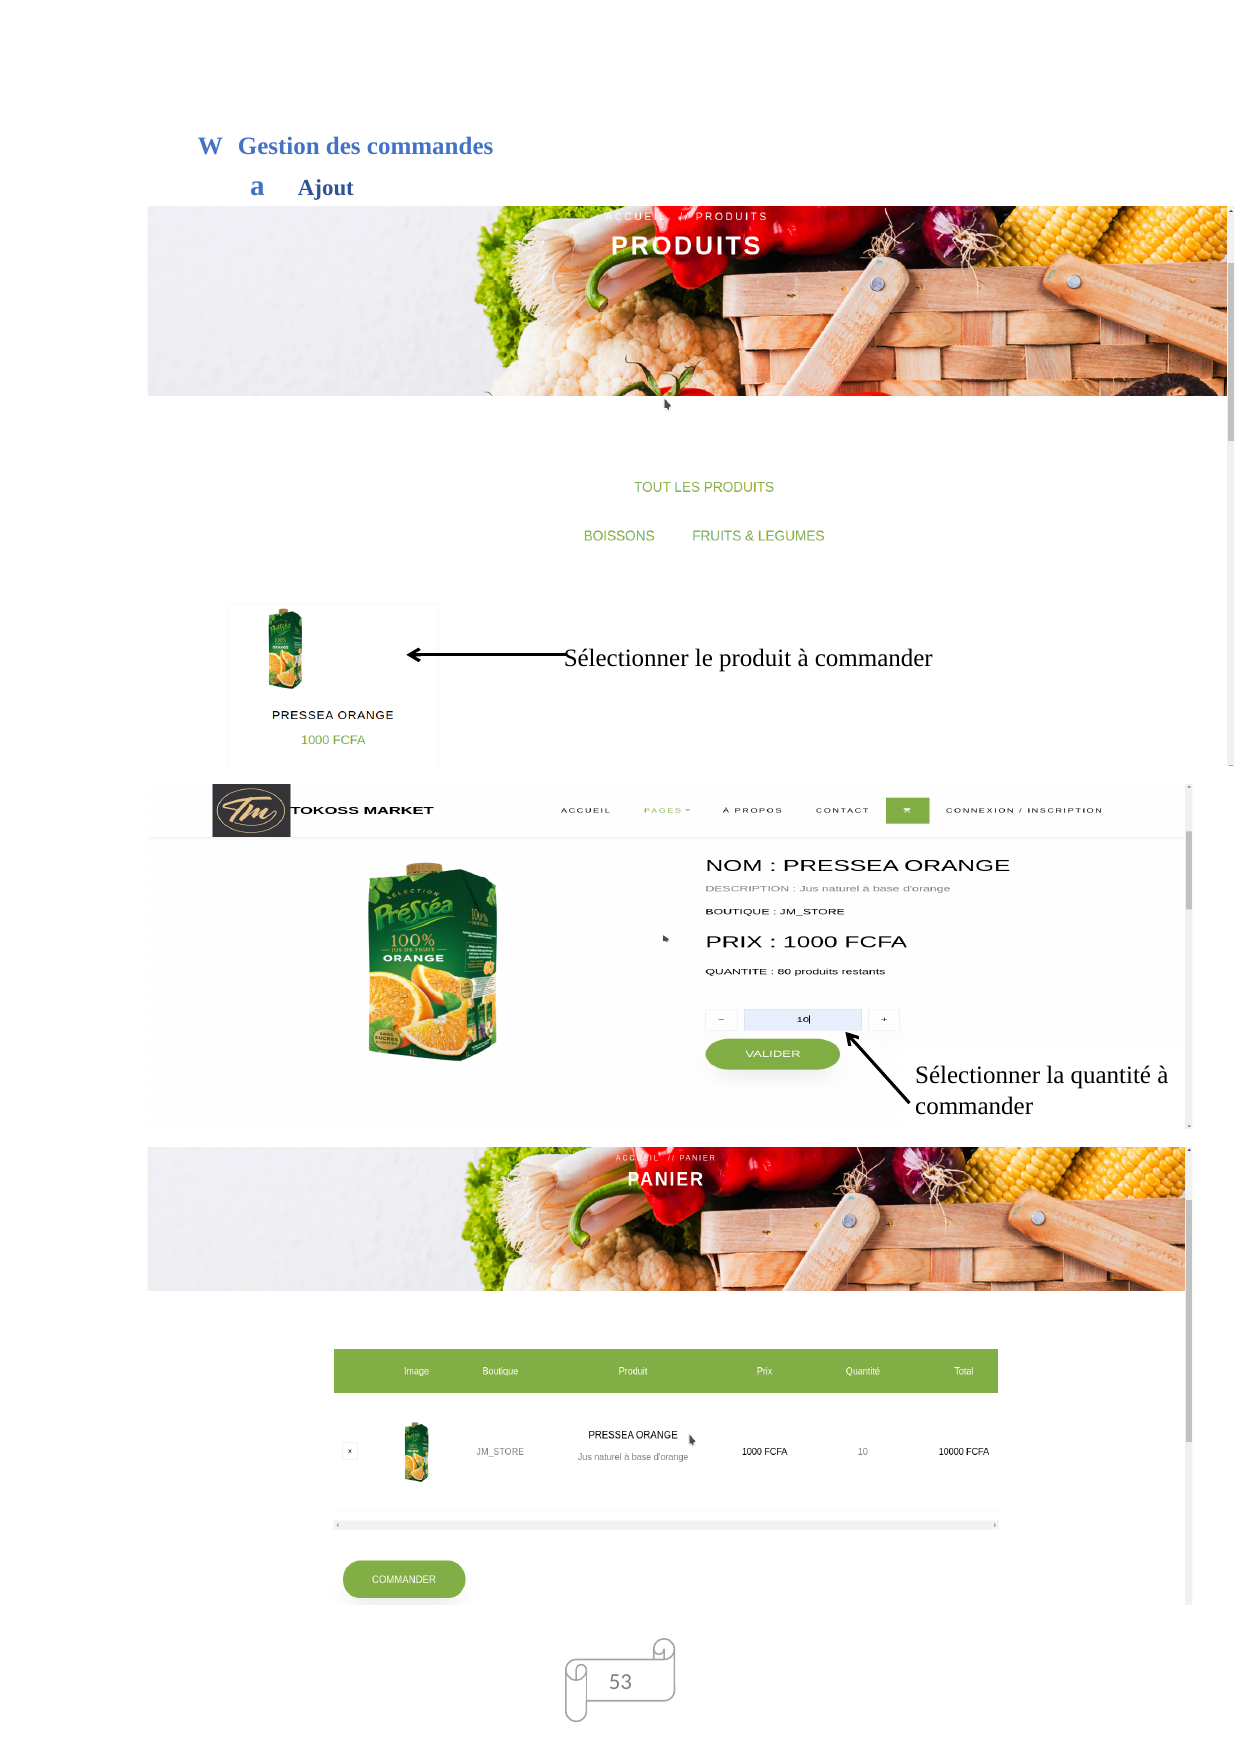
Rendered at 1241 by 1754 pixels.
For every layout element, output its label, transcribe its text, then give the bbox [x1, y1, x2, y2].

picture [147, 206, 1235, 766]
picture [147, 784, 1193, 1129]
subtitle Gestion des commandes [148, 131, 1093, 160]
subtitle Ajout [148, 168, 1093, 202]
picture [147, 1147, 1193, 1605]
